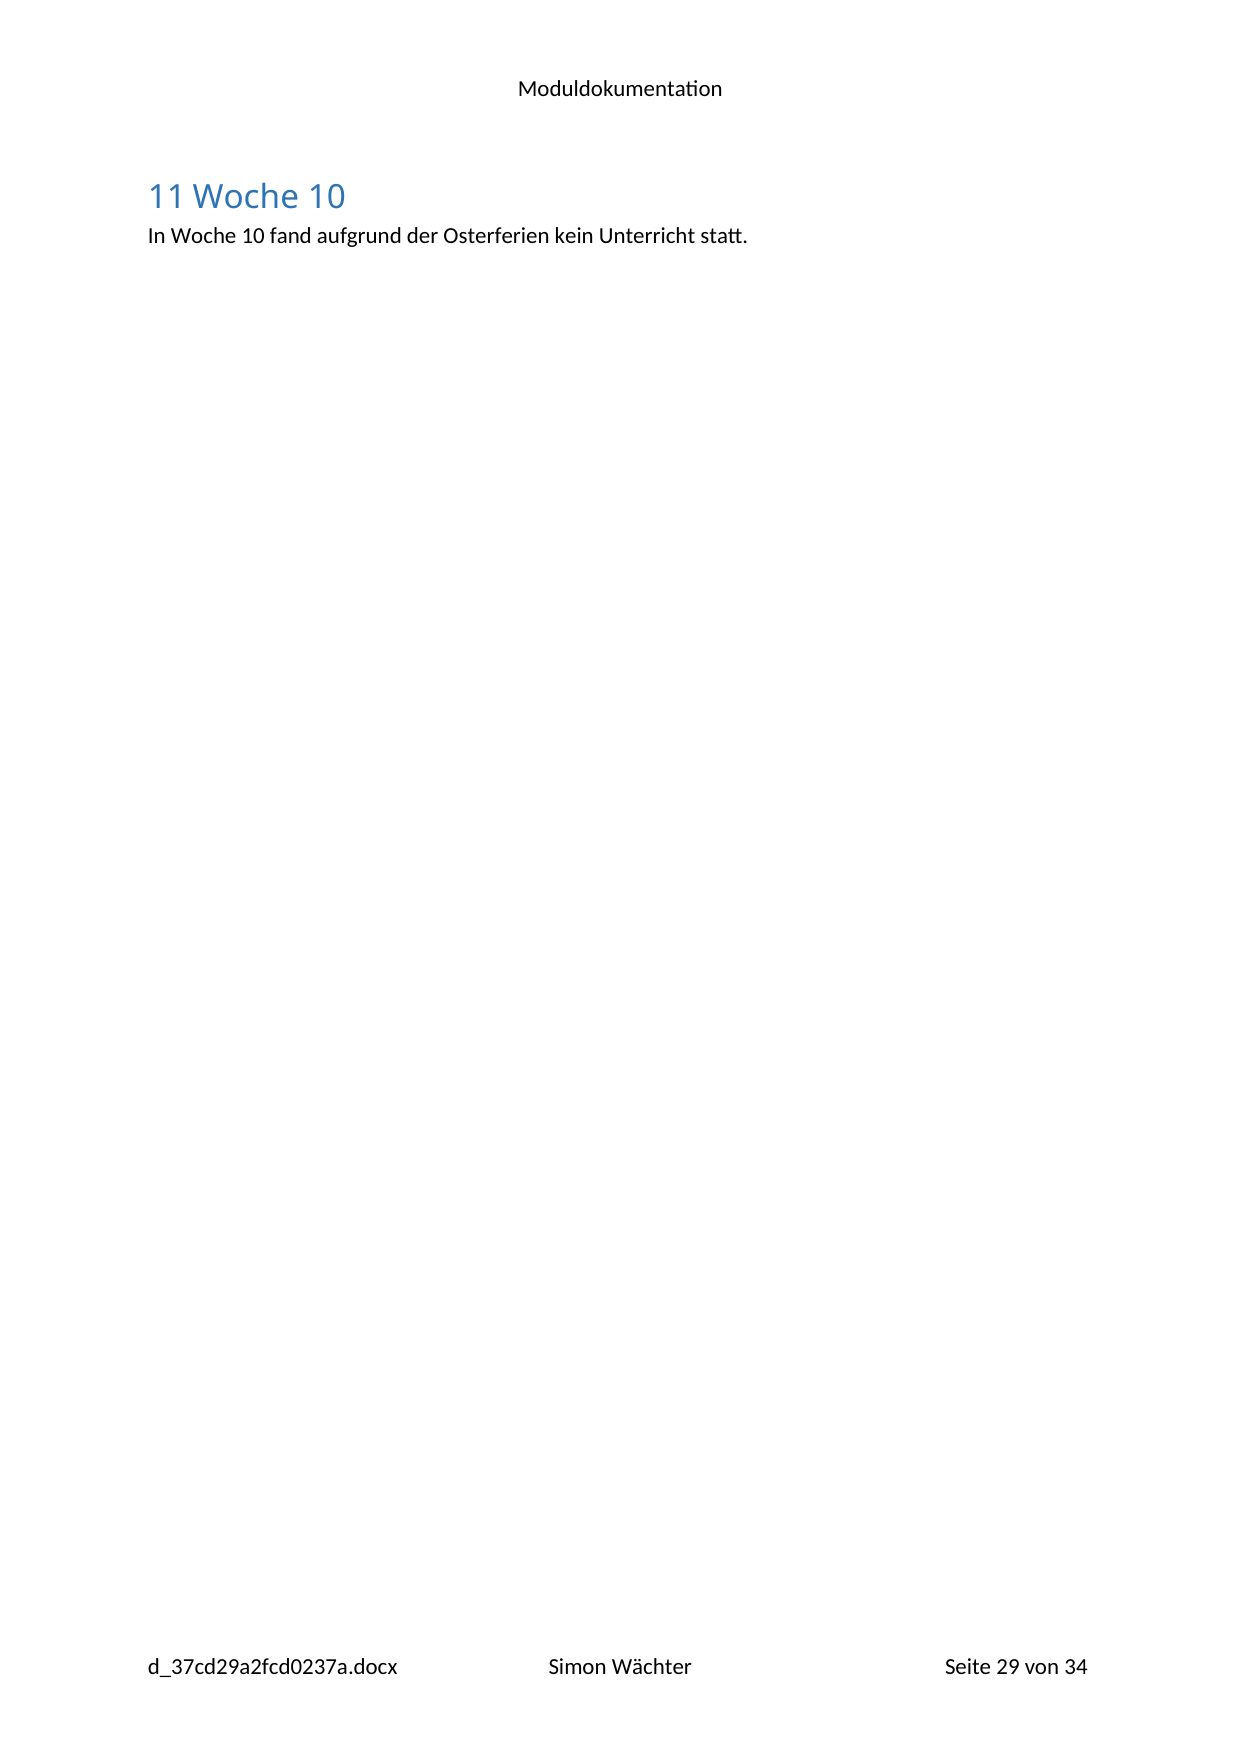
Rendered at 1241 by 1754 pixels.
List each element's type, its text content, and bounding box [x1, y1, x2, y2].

text In Woche 10 fand aufgrund der Osterferien kein Unterricht statt. [148, 222, 1093, 249]
subtitle Woche 10 [148, 173, 1093, 218]
